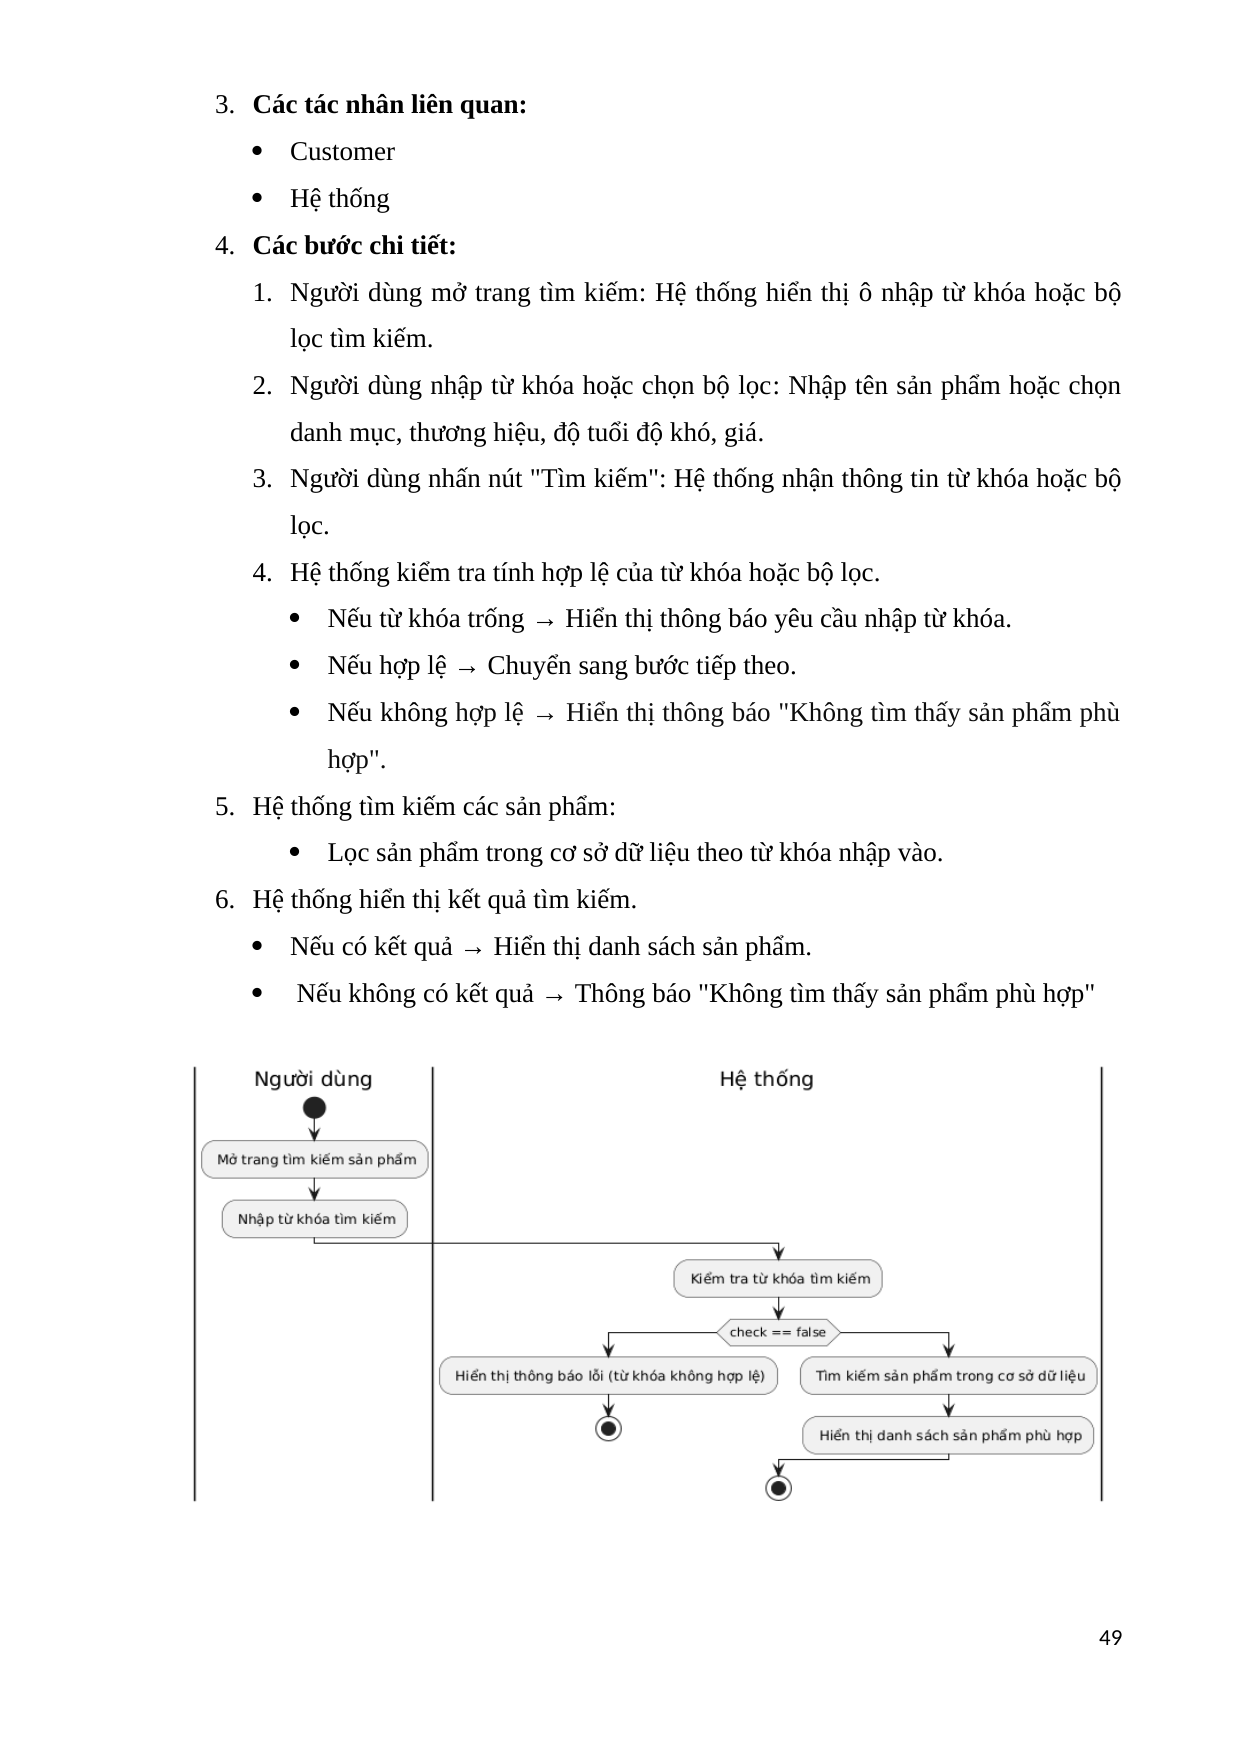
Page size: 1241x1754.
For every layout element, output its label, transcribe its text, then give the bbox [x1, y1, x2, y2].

list Nếu hợp lệ → Chuyển sang bước tiếp theo. [290, 649, 1122, 681]
list Nếu không hợp lệ → Hiển thị thông báo "Không tìm thấy sản phẩm phù hợp". [290, 696, 1122, 774]
list Hệ thống tìm kiếm các sản phẩm: [215, 789, 1122, 821]
list Nếu từ khóa trống → Hiển thị thông báo yêu cầu nhập từ khóa. [290, 602, 1122, 634]
list Hệ thống hiển thị kết quả tìm kiếm. [215, 883, 1122, 914]
list Các bước chi tiết: [215, 229, 1122, 260]
list Người dùng mở trang tìm kiếm: Hệ thống hiển thị ô nhập từ khóa hoặc bộ lọc tìm kiếm. [252, 276, 1122, 353]
list Hệ thống kiểm tra tính hợp lệ của từ khóa hoặc bộ lọc. [252, 556, 1122, 587]
list Nếu có kết quả → Hiển thị danh sách sản phẩm. [252, 930, 1122, 961]
list Hệ thống [252, 182, 1122, 213]
list Customer [252, 135, 1122, 167]
picture [177, 1055, 1123, 1512]
list Các tác nhân liên quan: [215, 89, 1122, 120]
list Nếu không có kết quả → Thông báo "Không tìm thấy sản phẩm phù hợp" [252, 977, 1122, 1008]
list Người dùng nhập từ khóa hoặc chọn bộ lọc: Nhập tên sản phẩm hoặc chọn danh mục, thương hiệu, độ tuổi độ khó, giá. [252, 369, 1122, 447]
list Người dùng nhấn nút "Tìm kiếm": Hệ thống nhận thông tin từ khóa hoặc bộ lọc. [252, 462, 1122, 540]
list Lọc sản phẩm trong cơ sở dữ liệu theo từ khóa nhập vào. [290, 836, 1122, 867]
